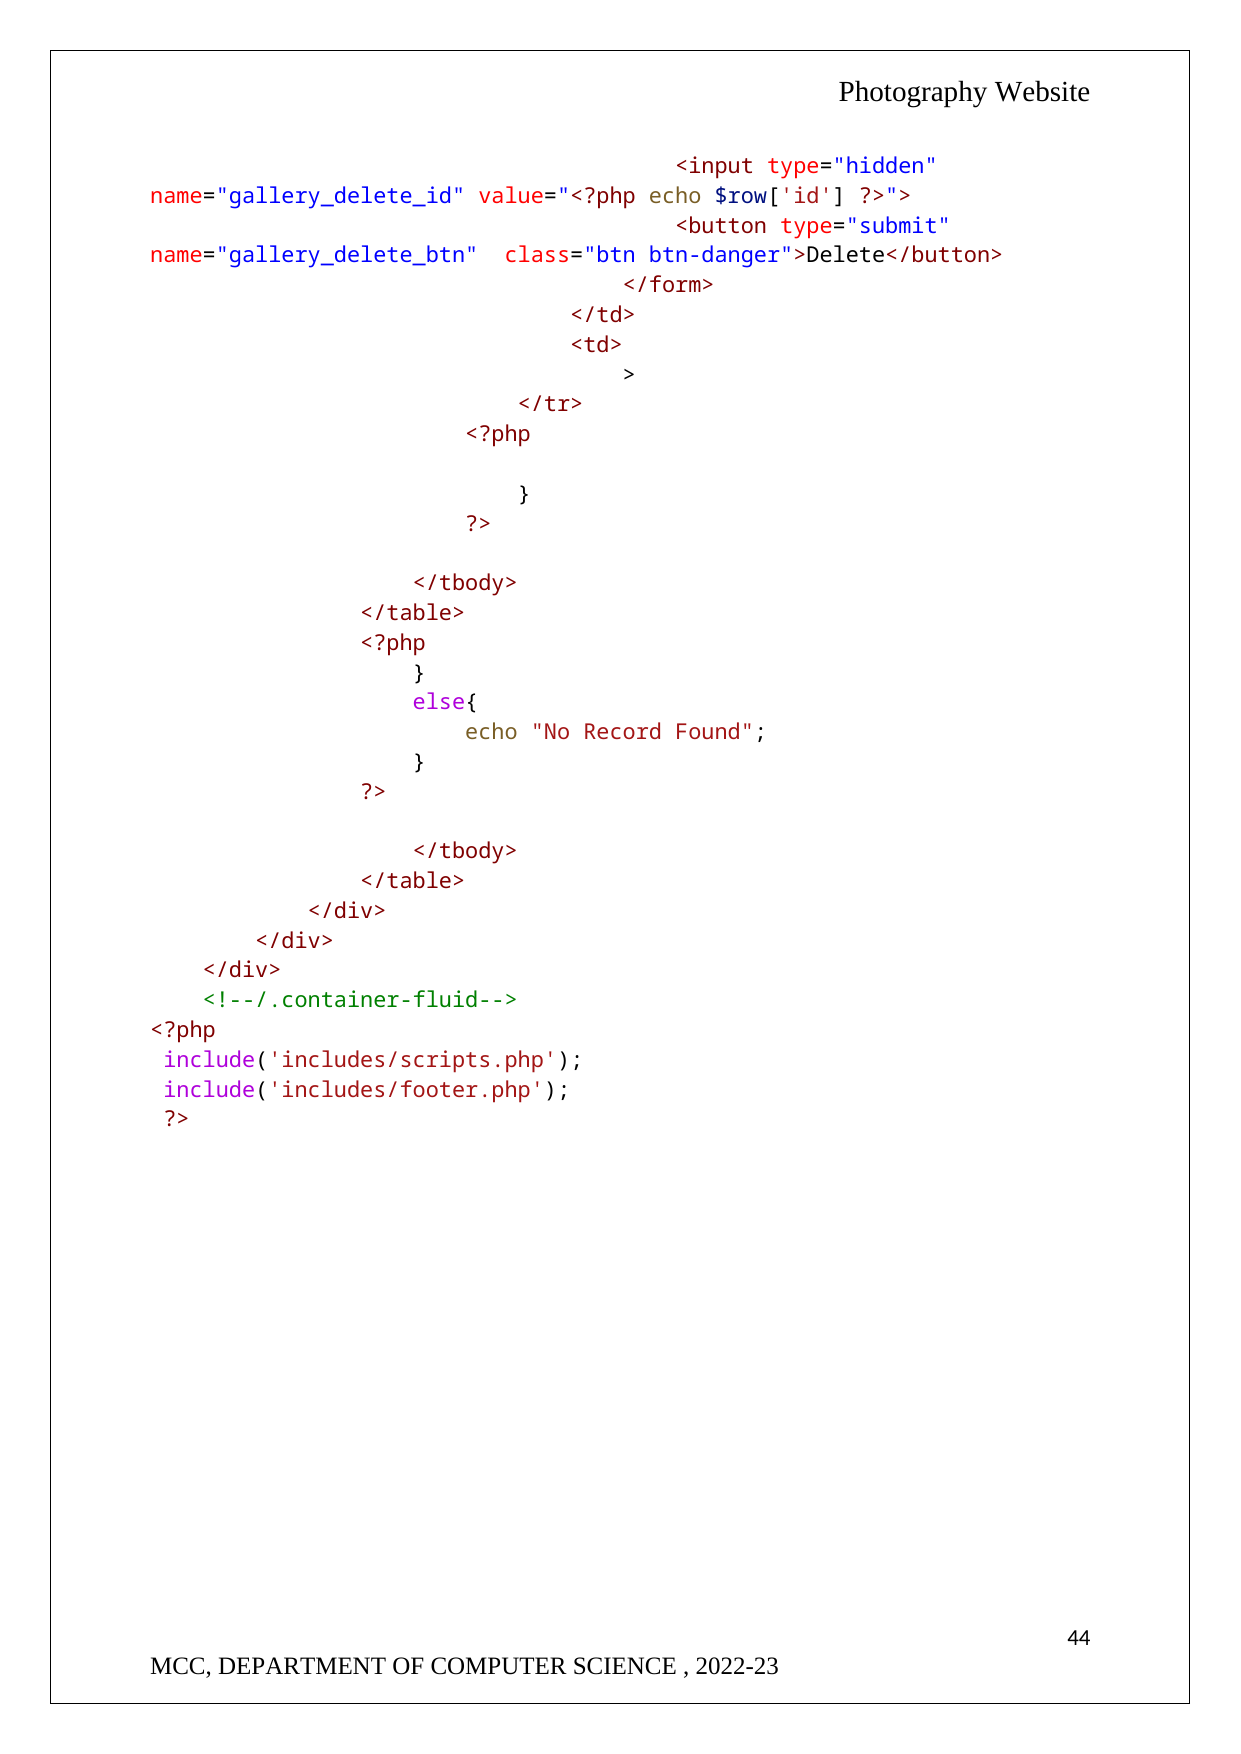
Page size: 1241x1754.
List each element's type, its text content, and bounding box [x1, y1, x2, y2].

text </div> [150, 895, 1090, 924]
text echo "No Record Found"; [150, 716, 1090, 746]
text <td> [150, 329, 1090, 358]
text </form> [150, 269, 1090, 299]
text ?> [150, 1103, 1090, 1133]
text } [150, 746, 1090, 776]
text ?> [150, 776, 1090, 805]
text <!--/.container-fluid--> [150, 984, 1090, 1014]
text <?php [150, 627, 1090, 656]
text ?> [150, 507, 1090, 537]
text <?php [150, 1014, 1090, 1044]
text </table> [150, 865, 1090, 895]
text </td> [150, 299, 1090, 329]
text </div> [150, 954, 1090, 984]
text <?php [150, 418, 1090, 448]
text </tbody> [150, 567, 1090, 597]
text <button type="submit" name="gallery_delete_btn" class="btn btn-danger">Delete</button> [150, 209, 1090, 269]
text } [150, 478, 1090, 507]
text include('includes/footer.php'); [150, 1073, 1090, 1103]
text } [150, 656, 1090, 686]
text include('includes/scripts.php'); [150, 1044, 1090, 1073]
text <input type="hidden" name="gallery_delete_id" value="<?php echo $row['id'] ?>"> [150, 150, 1090, 209]
text </table> [150, 597, 1090, 627]
text > [150, 358, 1090, 388]
text </div> [150, 924, 1090, 954]
text </tr> [150, 388, 1090, 418]
text </tbody> [150, 835, 1090, 865]
text else{ [150, 686, 1090, 716]
